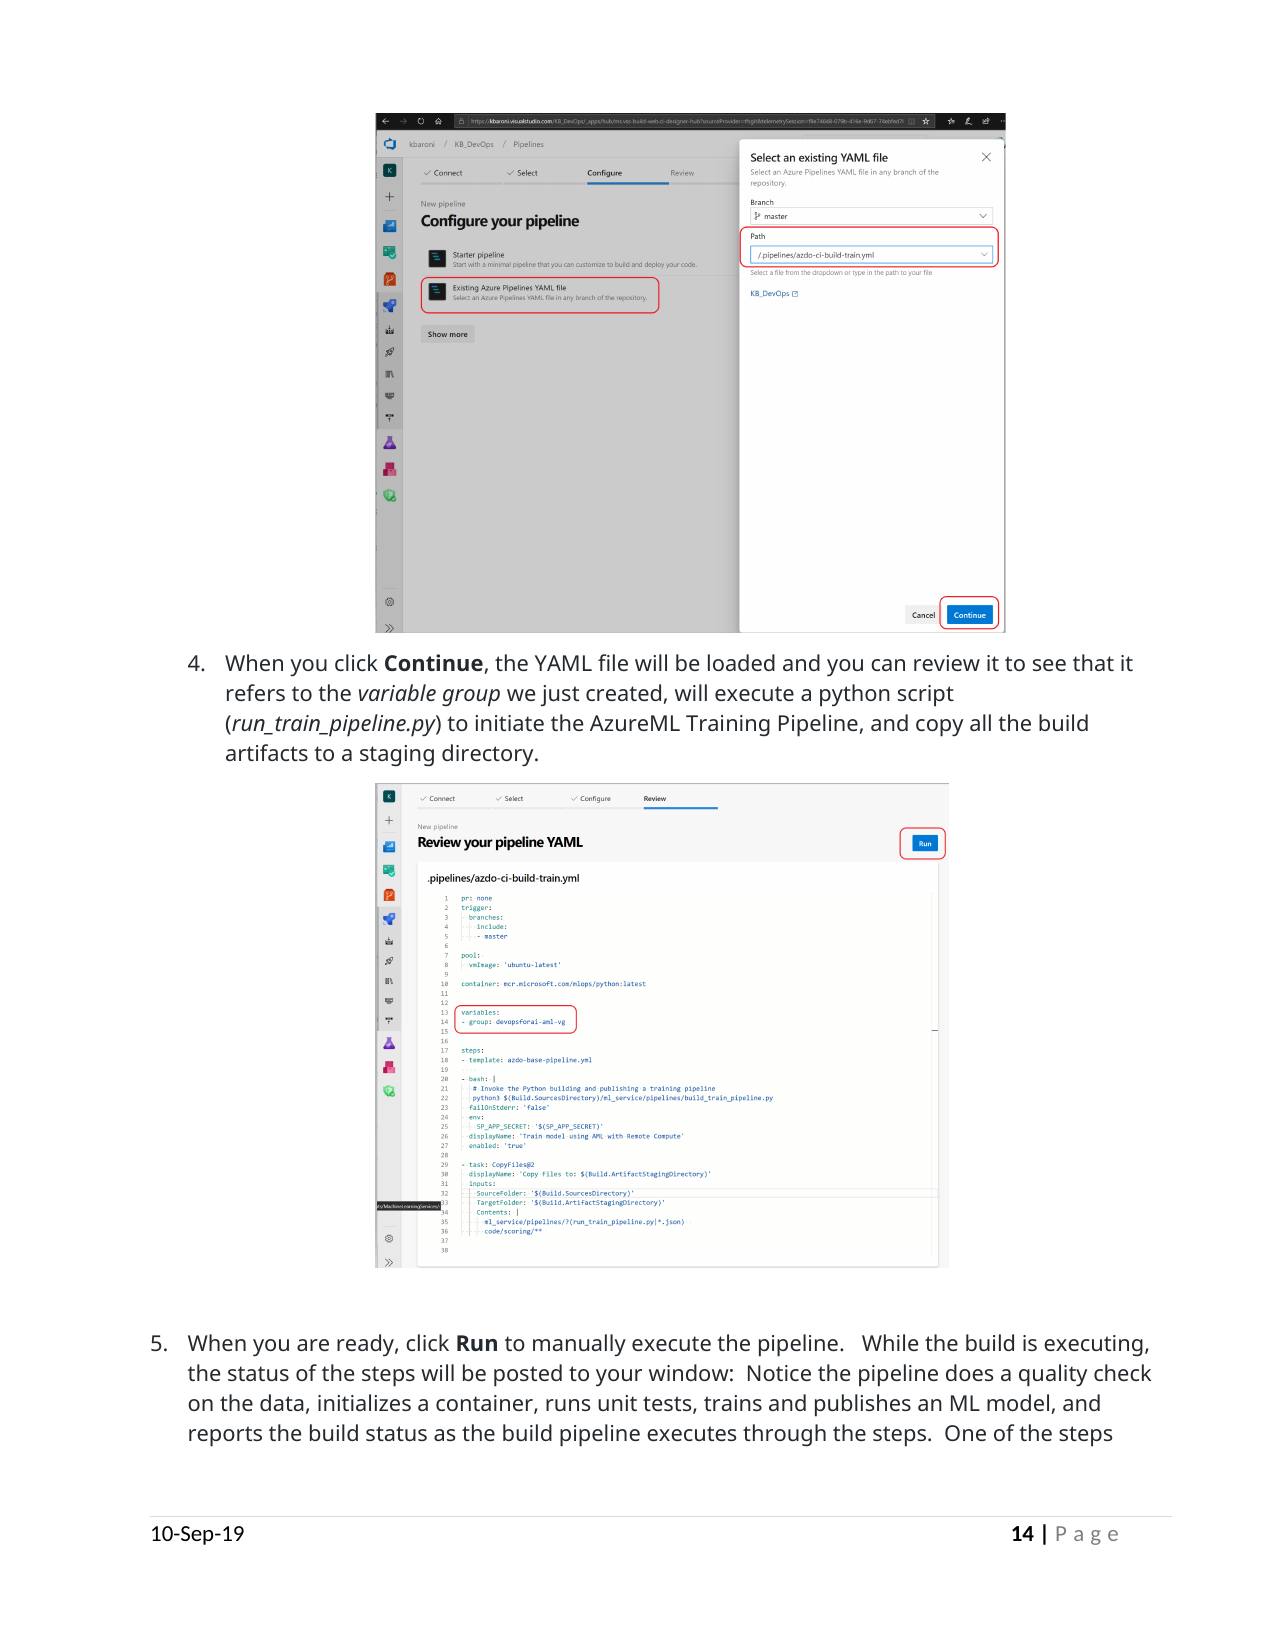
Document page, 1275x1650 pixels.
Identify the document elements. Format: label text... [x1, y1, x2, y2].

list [150, 1328, 1172, 1448]
picture [375, 783, 949, 1268]
list When you click Continue, the YAML file will be loaded and you can review it to see that it refers to the variable group we just created, will execute a python script (run_train_pipeline.py) to initiate the AzureML Training Pipeline, and copy all the build artifacts to a staging directory. [187, 648, 1172, 768]
picture [375, 113, 1006, 633]
